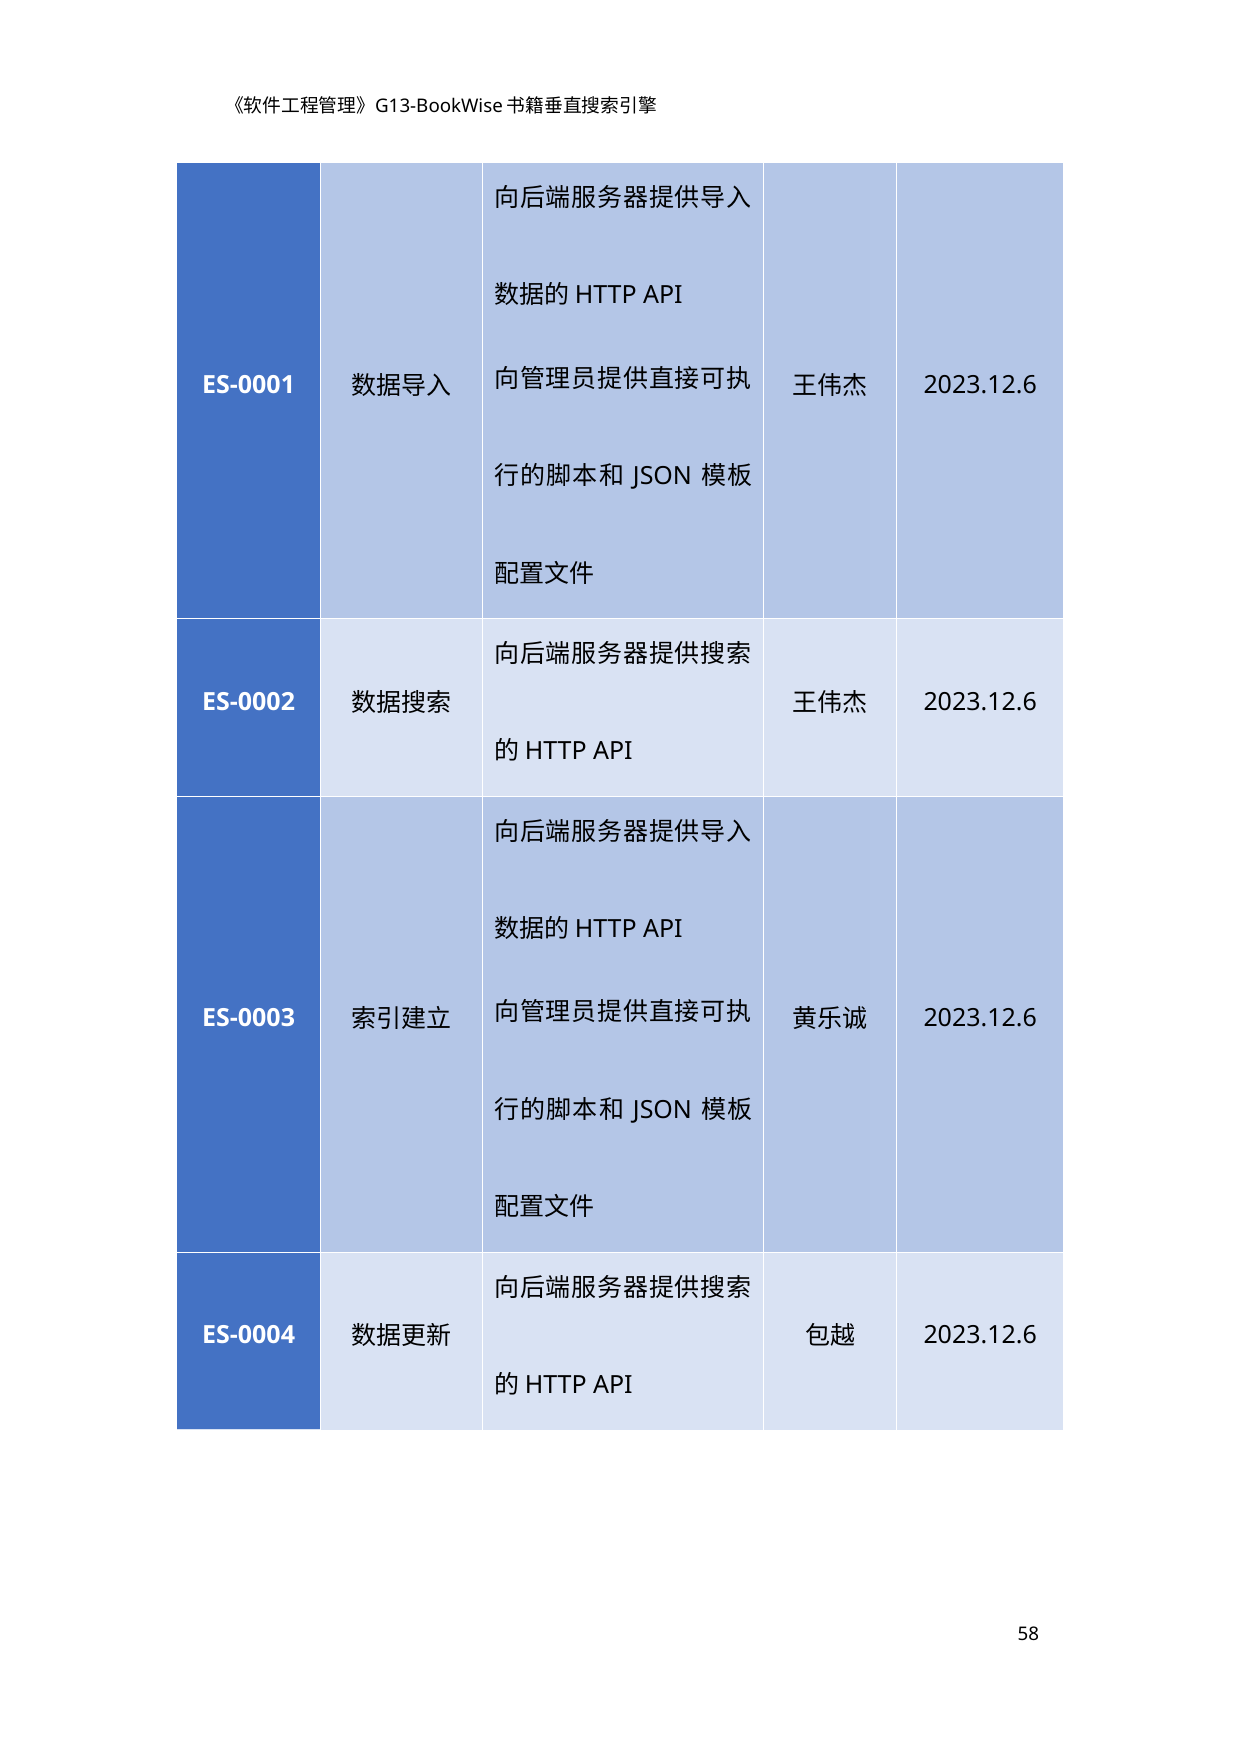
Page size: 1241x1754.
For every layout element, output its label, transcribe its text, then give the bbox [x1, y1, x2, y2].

table_cell ES-0002 [177, 619, 320, 796]
table_cell 索引建立 [321, 797, 482, 1252]
table_cell 数据搜索 [321, 619, 482, 796]
table_cell 向后端服务器提供导入数据的 HTTP API 向管理员提供直接可执行的脚本和 JSON 模板配置文件 [483, 163, 763, 618]
table_cell 向后端服务器提供搜索的 HTTP API [483, 1253, 763, 1429]
table_cell 2023.12.6 [897, 797, 1063, 1252]
table_cell 黄乐诚 [764, 797, 896, 1252]
table_cell 王伟杰 [764, 163, 896, 618]
table_cell ES-0004 [177, 1253, 320, 1429]
table_cell 数据更新 [321, 1253, 482, 1429]
table_cell 向后端服务器提供导入数据的 HTTP API 向管理员提供直接可执行的脚本和 JSON 模板配置文件 [483, 797, 763, 1252]
table_cell ES-0001 [177, 163, 320, 618]
table_cell 数据导入 [321, 163, 482, 618]
table_cell 向后端服务器提供搜索的 HTTP API [483, 619, 763, 796]
table_cell 2023.12.6 [897, 619, 1063, 796]
table_cell ES-0003 [177, 797, 320, 1252]
table_cell 王伟杰 [764, 619, 896, 796]
table_cell 2023.12.6 [897, 163, 1063, 618]
table_cell 2023.12.6 [897, 1253, 1063, 1429]
table_cell 包越 [764, 1253, 896, 1429]
